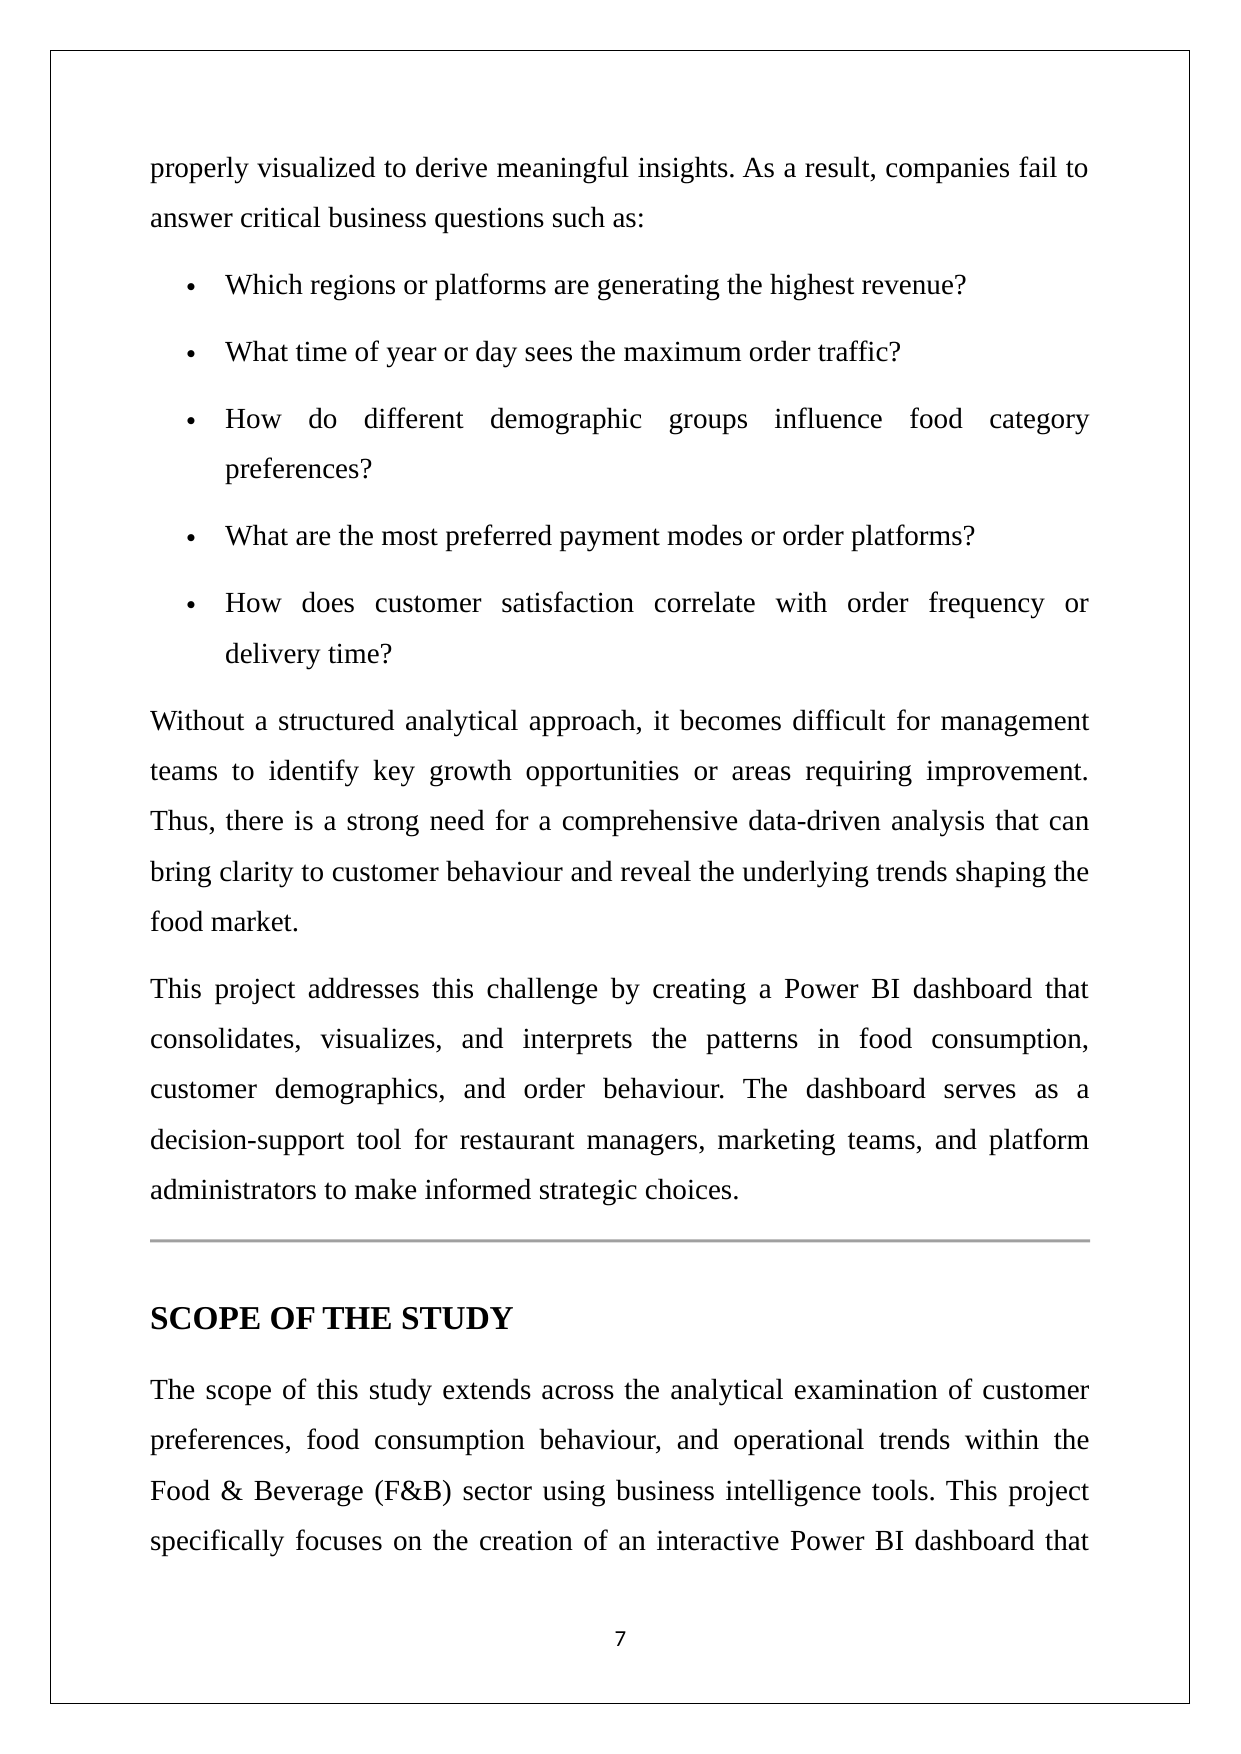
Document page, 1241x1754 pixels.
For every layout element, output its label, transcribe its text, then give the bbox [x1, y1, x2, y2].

list Which regions or platforms are generating the highest revenue? [187, 267, 1090, 301]
text Without a structured analytical approach, it becomes difficult for management teams to identify key growth opportunities or areas requiring improvement. Thus, there is a strong need for a comprehensive data-driven analysis that can bring clarity to customer behaviour and reveal the underlying trends shaping the food market. [150, 703, 1090, 938]
text This project addresses this challenge by creating a Power BI dashboard that consolidates, visualizes, and interprets the patterns in food consumption, customer demographics, and order behaviour. The dashboard serves as a decision-support tool for restaurant managers, marketing teams, and platform administrators to make informed strategic choices. [150, 971, 1090, 1206]
list How do different demographic groups influence food category preferences? [187, 401, 1090, 485]
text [150, 1372, 1090, 1557]
list What time of year or day sees the maximum order traffic? [187, 334, 1090, 368]
list What are the most preferred payment modes or order platforms? [187, 518, 1090, 552]
list How does customer satisfaction correlate with order frequency or delivery time? [187, 586, 1090, 669]
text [150, 150, 1090, 234]
text SCOPE OF THE STUDY [150, 1298, 1090, 1336]
